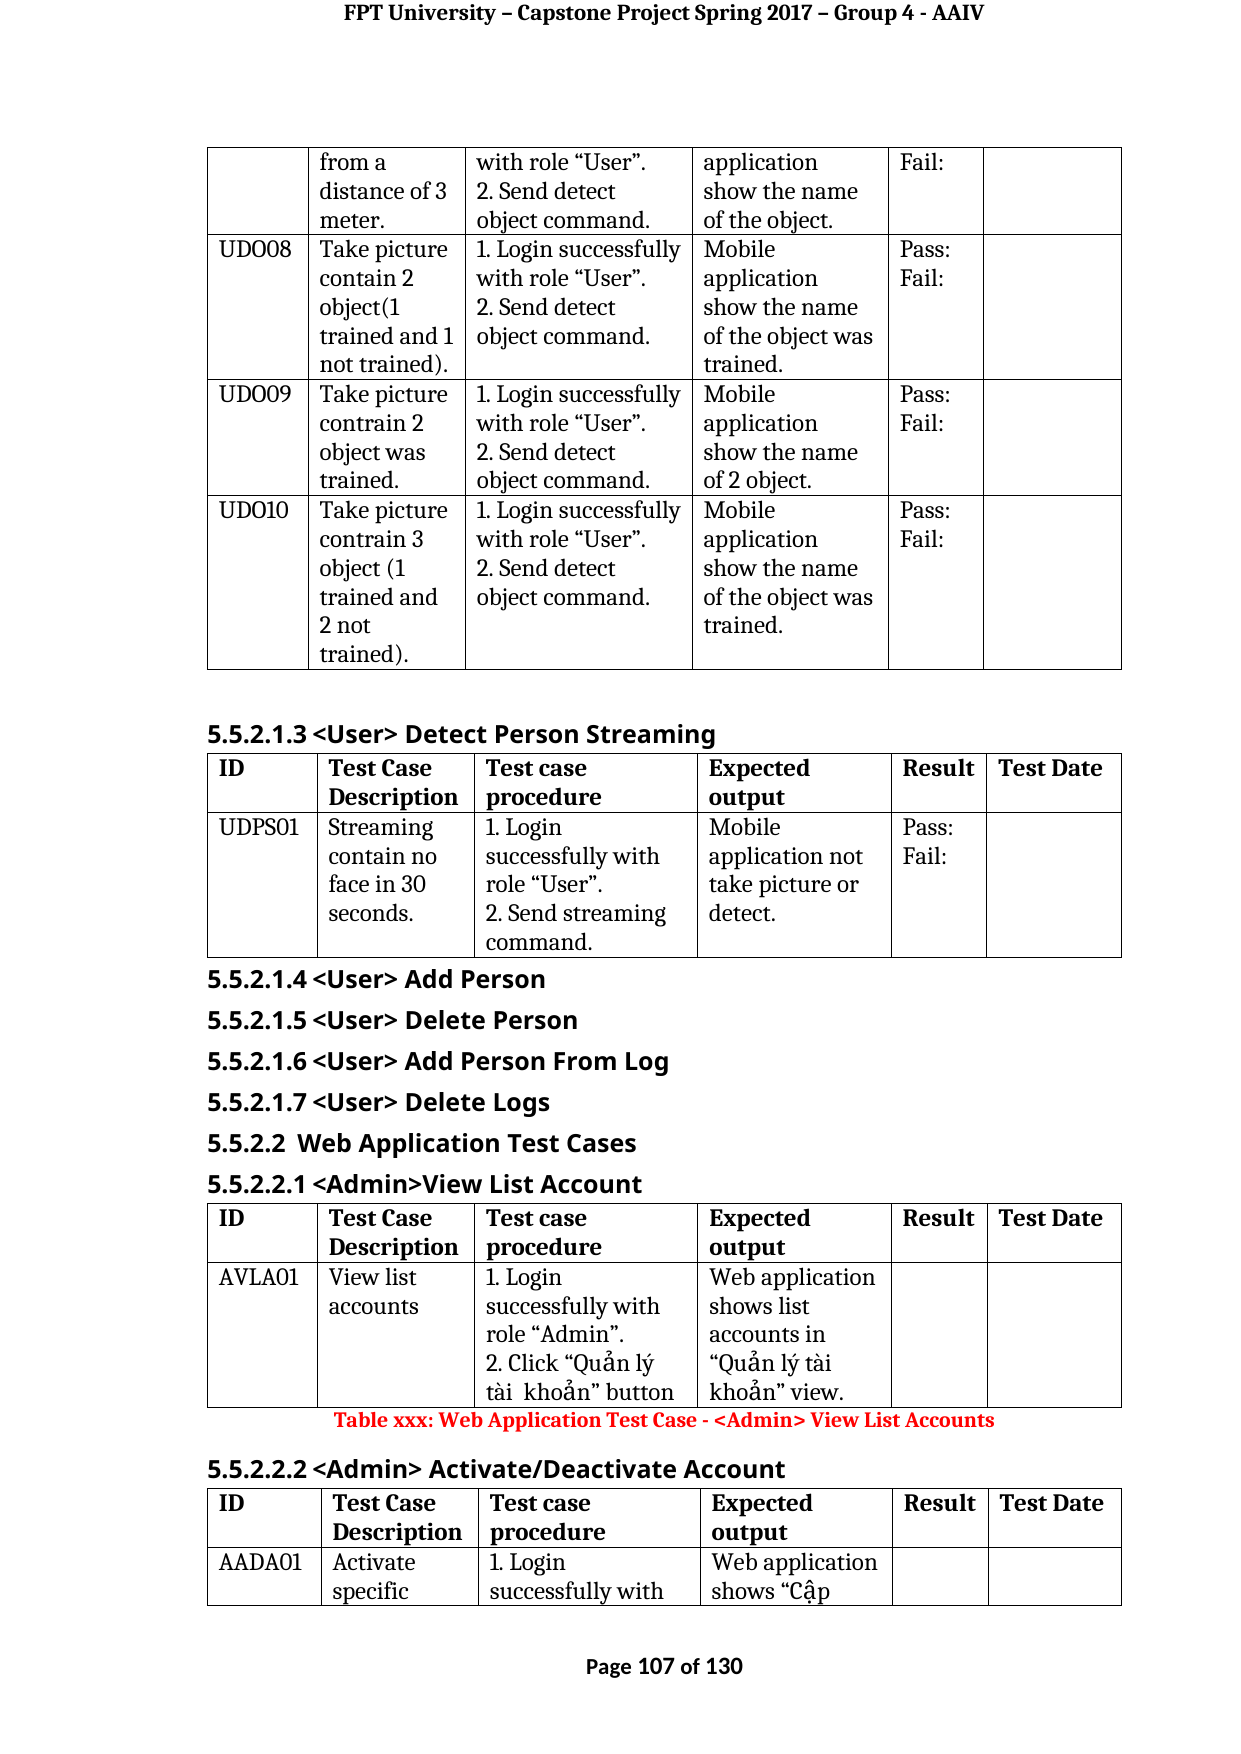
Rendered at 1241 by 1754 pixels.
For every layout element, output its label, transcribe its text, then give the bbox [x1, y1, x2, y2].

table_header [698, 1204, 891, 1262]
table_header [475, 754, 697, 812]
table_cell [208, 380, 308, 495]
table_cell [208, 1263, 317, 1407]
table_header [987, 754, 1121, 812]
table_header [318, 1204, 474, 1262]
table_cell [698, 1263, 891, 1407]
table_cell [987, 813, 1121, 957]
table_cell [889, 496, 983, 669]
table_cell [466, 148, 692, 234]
subtitle <Admin>View List Account [207, 1167, 1122, 1201]
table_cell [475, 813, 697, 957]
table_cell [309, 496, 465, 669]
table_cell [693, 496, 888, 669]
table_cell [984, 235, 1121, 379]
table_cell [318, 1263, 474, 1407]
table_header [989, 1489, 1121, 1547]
subtitle <Admin> Activate/Deactivate Account [207, 1452, 1122, 1486]
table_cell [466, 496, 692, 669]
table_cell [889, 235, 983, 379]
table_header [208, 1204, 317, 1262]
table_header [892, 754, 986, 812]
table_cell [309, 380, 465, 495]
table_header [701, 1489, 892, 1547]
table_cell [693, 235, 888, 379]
subtitle Web Application Test Cases [207, 1126, 1122, 1160]
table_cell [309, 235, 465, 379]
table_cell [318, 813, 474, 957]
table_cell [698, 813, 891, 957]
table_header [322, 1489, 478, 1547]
text Table xxx: Web Application Test Case - <Admin> View List Accounts [207, 1408, 1122, 1433]
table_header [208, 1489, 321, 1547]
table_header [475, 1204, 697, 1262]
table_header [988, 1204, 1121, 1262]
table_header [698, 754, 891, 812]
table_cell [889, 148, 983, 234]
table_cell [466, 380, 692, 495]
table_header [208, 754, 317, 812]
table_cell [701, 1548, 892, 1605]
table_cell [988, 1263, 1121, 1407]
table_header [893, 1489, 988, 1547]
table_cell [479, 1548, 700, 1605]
subtitle <User> Delete Person [207, 1003, 1122, 1037]
subtitle <User> Add Person From Log [207, 1044, 1122, 1078]
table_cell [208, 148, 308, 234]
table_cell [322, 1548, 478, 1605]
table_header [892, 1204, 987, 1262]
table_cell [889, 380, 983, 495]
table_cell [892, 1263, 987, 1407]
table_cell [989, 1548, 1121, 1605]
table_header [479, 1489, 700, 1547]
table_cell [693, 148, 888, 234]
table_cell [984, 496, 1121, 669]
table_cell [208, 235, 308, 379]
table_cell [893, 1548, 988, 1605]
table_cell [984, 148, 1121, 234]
subtitle <User> Delete Logs [207, 1085, 1122, 1119]
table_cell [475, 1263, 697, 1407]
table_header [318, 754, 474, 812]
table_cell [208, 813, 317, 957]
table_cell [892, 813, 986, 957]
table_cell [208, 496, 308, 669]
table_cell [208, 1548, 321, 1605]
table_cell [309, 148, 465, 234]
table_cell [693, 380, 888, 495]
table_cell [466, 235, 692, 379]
subtitle <User> Add Person [207, 962, 1122, 996]
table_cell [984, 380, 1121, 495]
subtitle <User> Detect Person Streaming [207, 717, 1122, 751]
